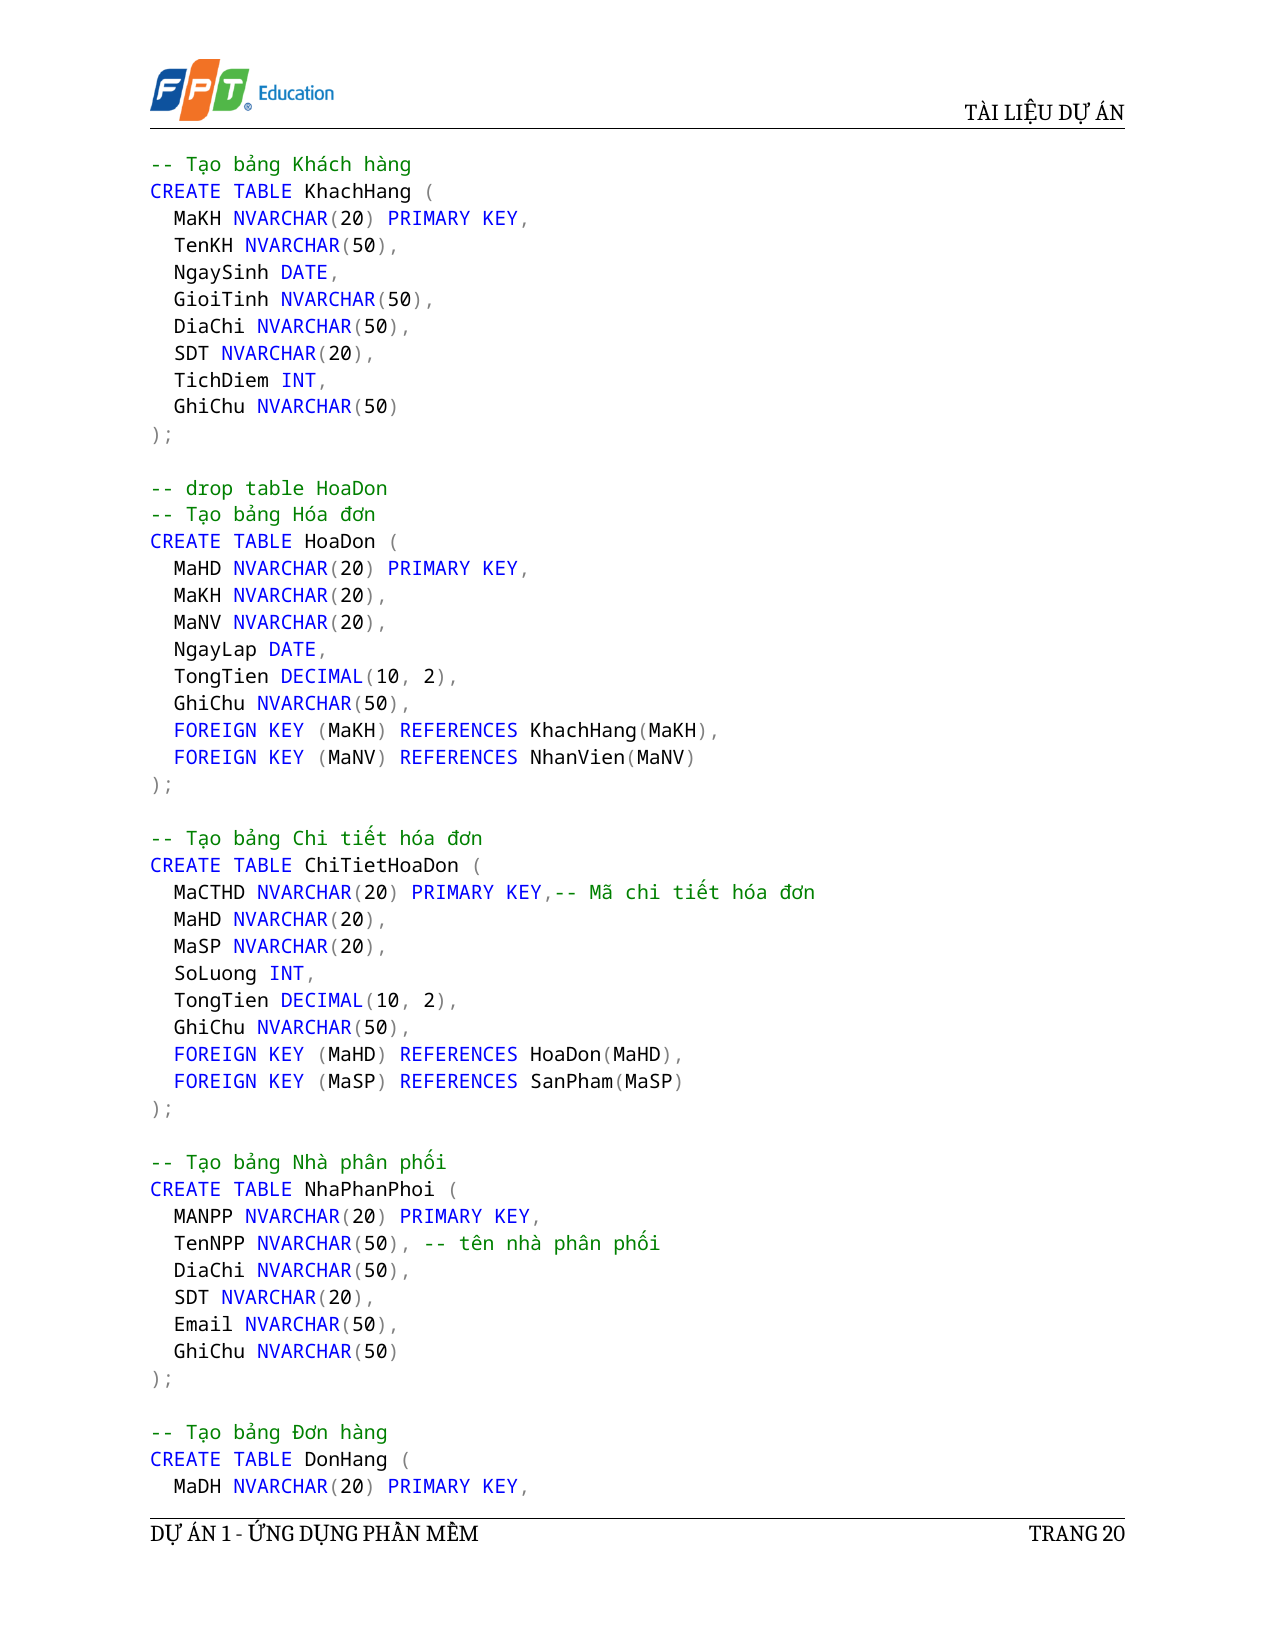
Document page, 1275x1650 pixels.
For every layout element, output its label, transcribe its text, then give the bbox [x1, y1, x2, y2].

text FOREIGN KEY (MaNV) REFERENCES NhanVien(MaNV) [150, 743, 1125, 771]
text MaHD NVARCHAR(20), [150, 905, 1125, 932]
text DiaChi NVARCHAR(50), [150, 312, 1125, 339]
text DiaChi NVARCHAR(50), [150, 1256, 1125, 1283]
text GhiChu NVARCHAR(50) [150, 1337, 1125, 1364]
text CREATE TABLE NhaPhanPhoi ( [150, 1175, 1125, 1202]
text FOREIGN KEY (MaSP) REFERENCES SanPham(MaSP) [150, 1067, 1125, 1094]
text MANPP NVARCHAR(20) PRIMARY KEY, [150, 1202, 1125, 1229]
text SDT NVARCHAR(20), [150, 339, 1125, 366]
text GioiTinh NVARCHAR(50), [150, 285, 1125, 312]
text -- drop table HoaDon [150, 474, 1125, 501]
text NgaySinh DATE, [150, 258, 1125, 285]
text MaCTHD NVARCHAR(20) PRIMARY KEY,-- Mã chi tiết hóa đơn [150, 878, 1125, 905]
text FOREIGN KEY (MaKH) REFERENCES KhachHang(MaKH), [150, 717, 1125, 743]
text ); [150, 420, 1125, 447]
text TenKH NVARCHAR(50), [150, 231, 1125, 258]
text CREATE TABLE HoaDon ( [150, 528, 1125, 555]
text TongTien DECIMAL(10, 2), [150, 986, 1125, 1013]
text GhiChu NVARCHAR(50) [150, 393, 1125, 420]
text MaDH NVARCHAR(20) PRIMARY KEY, [150, 1472, 1125, 1499]
text MaSP NVARCHAR(20), [150, 932, 1125, 959]
text GhiChu NVARCHAR(50), [150, 1013, 1125, 1040]
text TenNPP NVARCHAR(50), -- tên nhà phân phối [150, 1229, 1125, 1256]
text SDT NVARCHAR(20), [150, 1283, 1125, 1310]
text NgayLap DATE, [150, 636, 1125, 663]
text -- Tạo bảng Hóa đơn [150, 501, 1125, 528]
text CREATE TABLE ChiTietHoaDon ( [150, 851, 1125, 878]
text CREATE TABLE KhachHang ( [150, 177, 1125, 204]
text -- Tạo bảng Khách hàng [150, 150, 1125, 177]
picture [150, 59, 336, 121]
text Email NVARCHAR(50), [150, 1310, 1125, 1337]
text GhiChu NVARCHAR(50), [150, 689, 1125, 717]
text TongTien DECIMAL(10, 2), [150, 663, 1125, 689]
text FOREIGN KEY (MaHD) REFERENCES HoaDon(MaHD), [150, 1040, 1125, 1067]
text TichDiem INT, [150, 366, 1125, 393]
text SoLuong INT, [150, 959, 1125, 986]
text MaKH NVARCHAR(20) PRIMARY KEY, [150, 204, 1125, 231]
text ); [150, 1094, 1125, 1121]
text MaNV NVARCHAR(20), [150, 609, 1125, 636]
text -- Tạo bảng Nhà phân phối [150, 1148, 1125, 1175]
text ); [150, 771, 1125, 797]
text CREATE TABLE DonHang ( [150, 1445, 1125, 1472]
text -- Tạo bảng Chi tiết hóa đơn [150, 824, 1125, 851]
text ); [150, 1364, 1125, 1391]
text MaKH NVARCHAR(20), [150, 582, 1125, 609]
text -- Tạo bảng Đơn hàng [150, 1418, 1125, 1445]
text MaHD NVARCHAR(20) PRIMARY KEY, [150, 555, 1125, 582]
